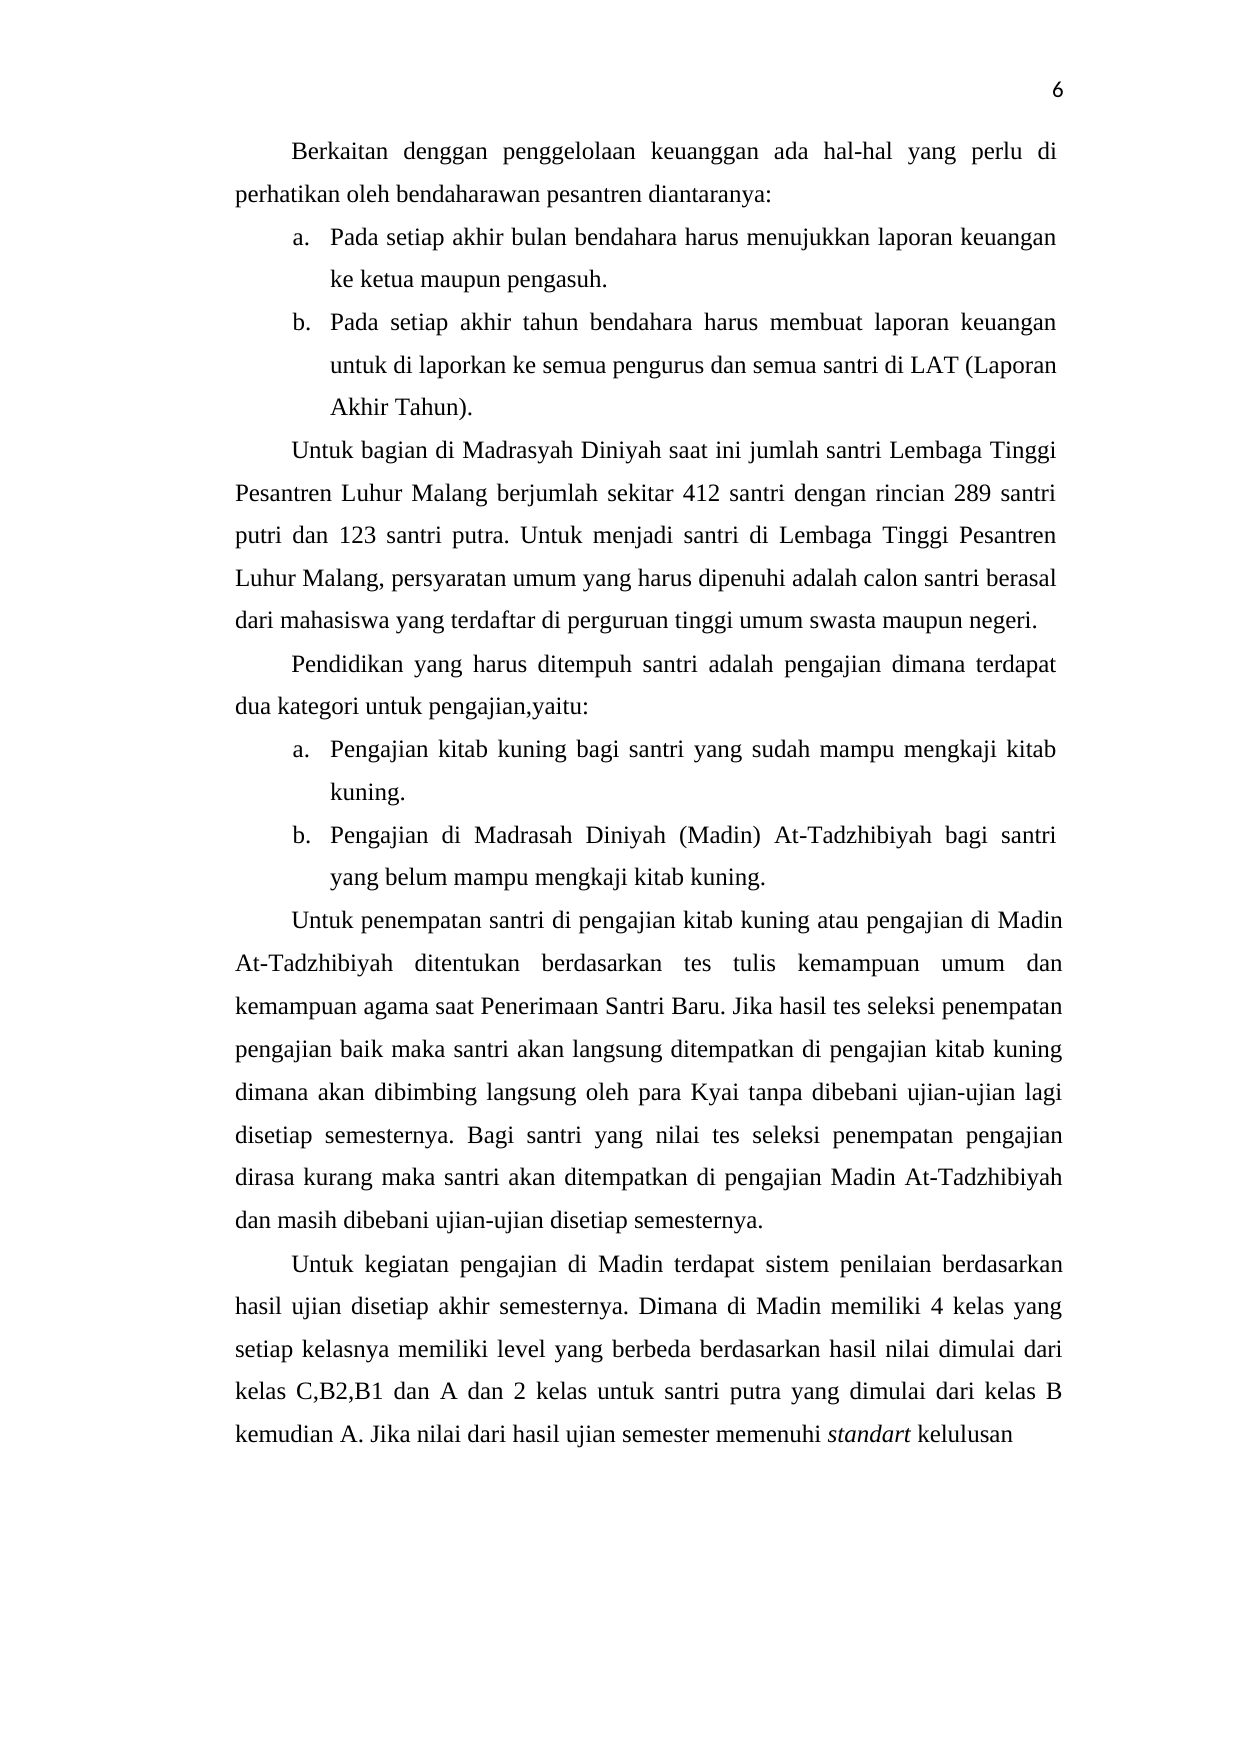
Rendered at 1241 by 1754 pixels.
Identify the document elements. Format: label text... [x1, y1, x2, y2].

text Berkaitan denggan penggelolaan keuanggan ada hal-hal yang perlu di perhatikan oleh bendaharawan pesantren diantaranya: [235, 136, 1057, 207]
list Pengajian kitab kuning bagi santri yang sudah mampu mengkaji kitab kuning. [292, 734, 1057, 806]
list Pengajian di Madrasah Diniyah (Madin) At-Tadzhibiyah bagi santri yang belum mampu mengkaji kitab kuning. [292, 820, 1057, 891]
text Untuk bagian di Madrasyah Diniyah saat ini jumlah santri Lembaga Tinggi Pesantren Luhur Malang berjumlah sekitar 412 santri dengan rincian 289 santri putri dan 123 santri putra. Untuk menjadi santri di Lembaga Tinggi Pesantren Luhur Malang, persyaratan umum yang harus dipenuhi adalah calon santri berasal dari mahasiswa yang terdaftar di perguruan tinggi umum swasta maupun negeri. [235, 436, 1057, 634]
text Pendidikan yang harus ditempuh santri adalah pengajian dimana terdapat dua kategori untuk pengajian,yaitu: [235, 649, 1057, 720]
list Pada setiap akhir tahun bendahara harus membuat laporan keuangan untuk di laporkan ke semua pengurus dan semua santri di LAT (Laporan Akhir Tahun). [292, 307, 1057, 421]
text Untuk penempatan santri di pengajian kitab kuning atau pengajian di Madin At-Tadzhibiyah ditentukan berdasarkan tes tulis kemampuan umum dan kemampuan agama saat Penerimaan Santri Baru. Jika hasil tes seleksi penempatan pengajian baik maka santri akan langsung ditempatkan di pengajian kitab kuning dimana akan dibimbing langsung oleh para Kyai tanpa dibebani ujian-ujian lagi disetiap semesternya. Bagi santri yang nilai tes seleksi penempatan pengajian dirasa kurang maka santri akan ditempatkan di pengajian Madin At-Tadzhibiyah dan masih dibebani ujian-ujian disetiap semesternya. [235, 906, 1063, 1234]
text Untuk kegiatan pengajian di Madin terdapat sistem penilaian berdasarkan hasil ujian disetiap akhir semesternya. Dimana di Madin memiliki 4 kelas yang setiap kelasnya memiliki level yang berbeda berdasarkan hasil nilai dimulai dari kelas C,B2,B1 dan A dan 2 kelas untuk santri putra yang dimulai dari kelas B kemudian A. Jika nilai dari hasil ujian semester memenuhi standart kelulusan [235, 1249, 1063, 1447]
list Pada setiap akhir bulan bendahara harus menujukkan laporan keuangan ke ketua maupun pengasuh. [292, 222, 1057, 293]
